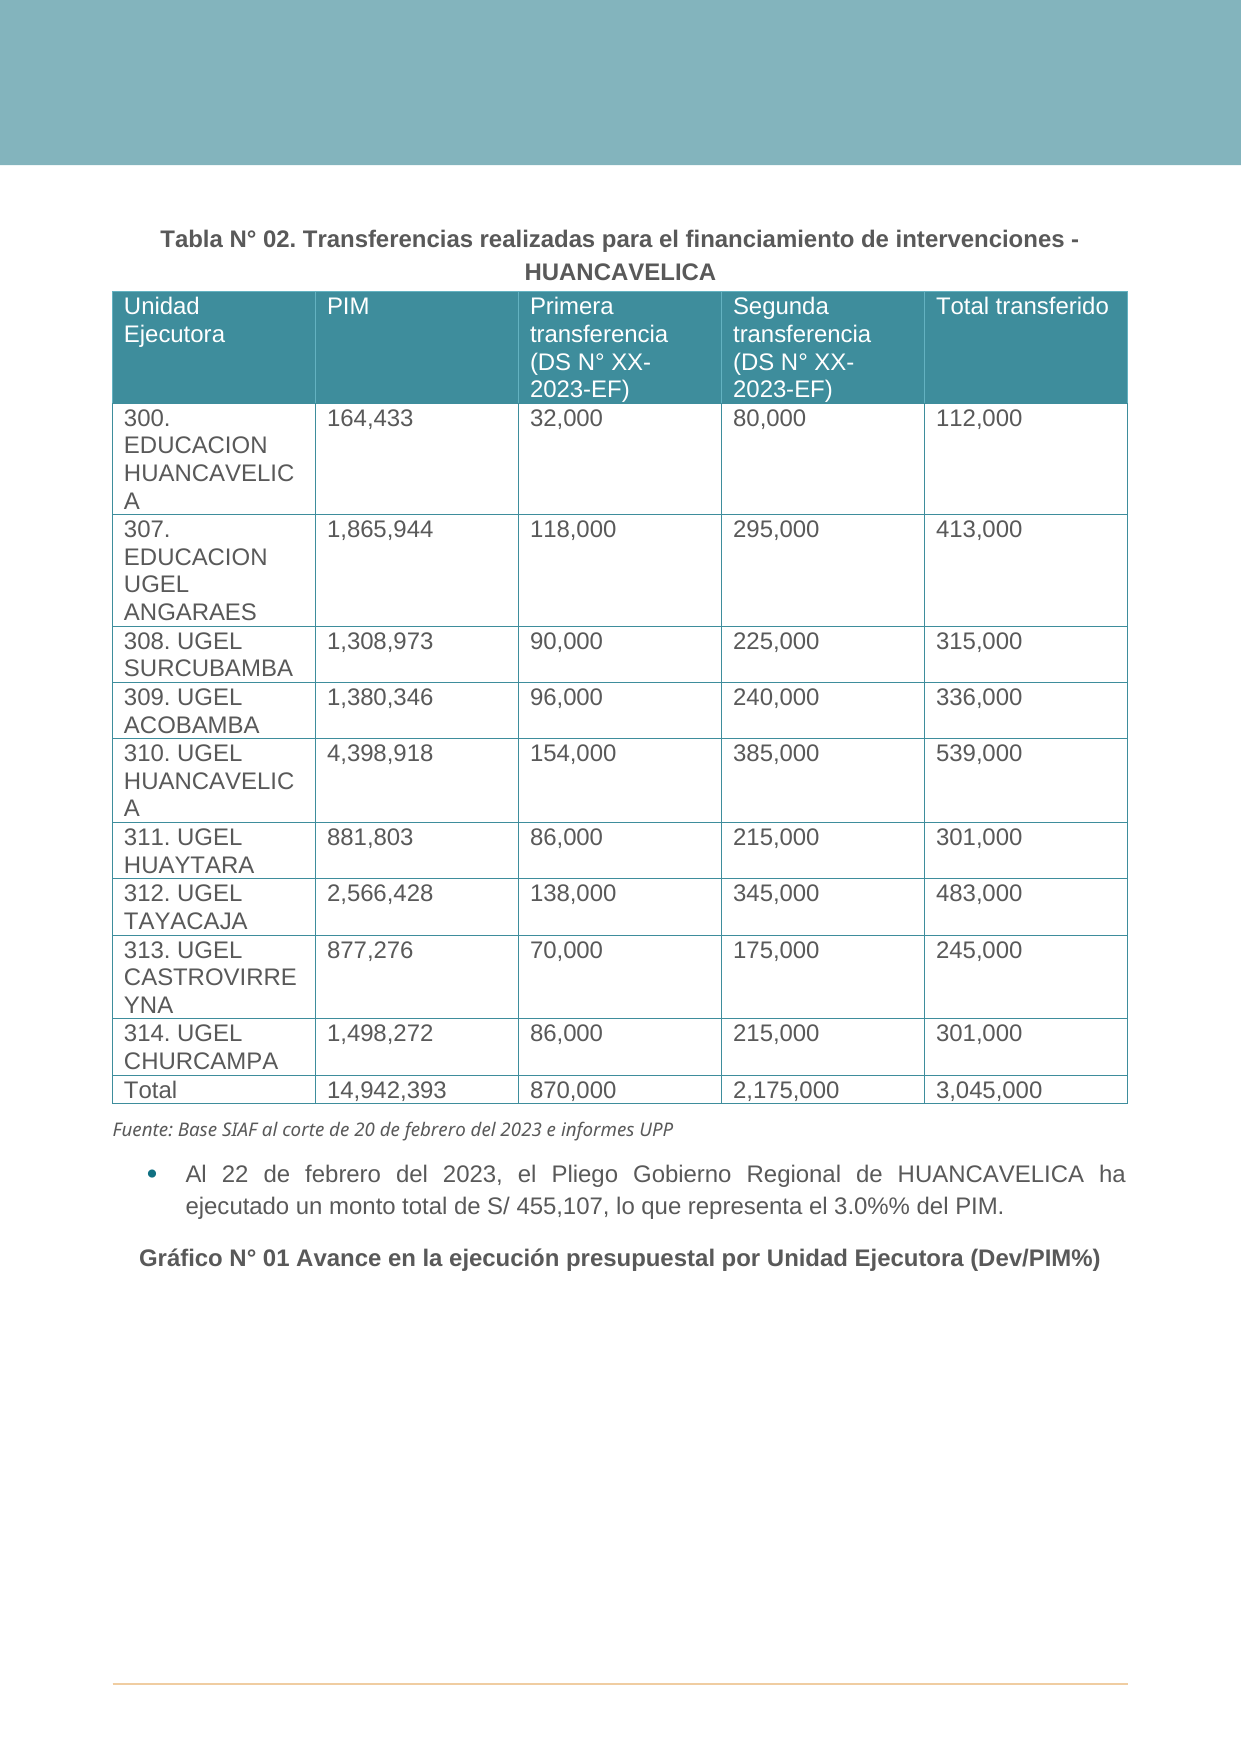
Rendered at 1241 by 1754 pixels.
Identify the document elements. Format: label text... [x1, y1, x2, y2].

list Al 22 de febrero del 2023, el Pliego Gobierno Regional de HUANCAVELICA ha ejecutado un monto total de S/ 455,107, lo que representa el 3.0%% del PIM. [148, 1160, 1128, 1219]
table_cell 240,000 [722, 683, 924, 738]
table_cell 1,380,346 [316, 683, 518, 738]
table_cell 32,000 [519, 404, 721, 514]
table_cell 1,865,944 [316, 515, 518, 626]
table_header Segunda transferencia (DS N° XX-2023-EF) [722, 292, 924, 403]
table_cell 245,000 [925, 936, 1127, 1018]
table_header PIM [316, 292, 518, 403]
table_cell 225,000 [722, 627, 924, 682]
table_cell 314. UGEL CHURCAMPA [113, 1019, 315, 1074]
table_cell 4,398,918 [316, 739, 518, 822]
table_cell 80,000 [722, 404, 924, 514]
table_cell 315,000 [925, 627, 1127, 682]
table_cell 870,000 [519, 1076, 721, 1103]
table_cell 311. UGEL HUAYTARA [113, 823, 315, 878]
table_cell 215,000 [722, 1019, 924, 1074]
table_cell 877,276 [316, 936, 518, 1018]
table_cell 309. UGEL ACOBAMBA [113, 683, 315, 738]
table_cell 70,000 [519, 936, 721, 1018]
table_cell 301,000 [925, 1019, 1127, 1074]
table_header Total transferido [925, 292, 1127, 403]
table_cell 14,942,393 [316, 1076, 518, 1103]
table_cell 413,000 [925, 515, 1127, 626]
table_cell 312. UGEL TAYACAJA [113, 879, 315, 934]
table_cell 310. UGEL HUANCAVELICA [113, 739, 315, 822]
table_cell 313. UGEL CASTROVIRREYNA [113, 936, 315, 1018]
table_cell 336,000 [925, 683, 1127, 738]
table_cell Total [113, 1076, 315, 1103]
table_cell 164,433 [316, 404, 518, 514]
table_cell 86,000 [519, 823, 721, 878]
table_cell 154,000 [519, 739, 721, 822]
table_cell 1,308,973 [316, 627, 518, 682]
table_cell 96,000 [519, 683, 721, 738]
table_cell 90,000 [519, 627, 721, 682]
table_cell 483,000 [925, 879, 1127, 934]
table_cell 385,000 [722, 739, 924, 822]
table_cell 215,000 [722, 823, 924, 878]
table_cell 300. EDUCACION HUANCAVELICA [113, 404, 315, 514]
table_cell 175,000 [722, 936, 924, 1018]
text Fuente: Base SIAF al corte de 20 de febrero del 2023 e informes UPP [112, 1117, 1128, 1142]
table_cell 295,000 [722, 515, 924, 626]
table_cell 881,803 [316, 823, 518, 878]
table_cell 3,045,000 [925, 1076, 1127, 1103]
table_cell 86,000 [519, 1019, 721, 1074]
table_cell 118,000 [519, 515, 721, 626]
text Tabla N° 02. Transferencias realizadas para el financiamiento de intervenciones - HUANCAVELICA [112, 225, 1128, 286]
table_cell 1,498,272 [316, 1019, 518, 1074]
table_header Unidad Ejecutora [113, 292, 315, 403]
table_header Primera transferencia (DS N° XX-2023-EF) [519, 292, 721, 403]
table_cell 301,000 [925, 823, 1127, 878]
table_cell 345,000 [722, 879, 924, 934]
table_cell 112,000 [925, 404, 1127, 514]
table_cell 539,000 [925, 739, 1127, 822]
table_cell 307. EDUCACION UGEL ANGARAES [113, 515, 315, 626]
text Gráfico N° 01 Avance en la ejecución presupuestal por Unidad Ejecutora (Dev/PIM%) [112, 1244, 1128, 1272]
table_cell 308. UGEL SURCUBAMBA [113, 627, 315, 682]
table_cell 2,175,000 [722, 1076, 924, 1103]
table_cell 138,000 [519, 879, 721, 934]
table_cell 2,566,428 [316, 879, 518, 934]
